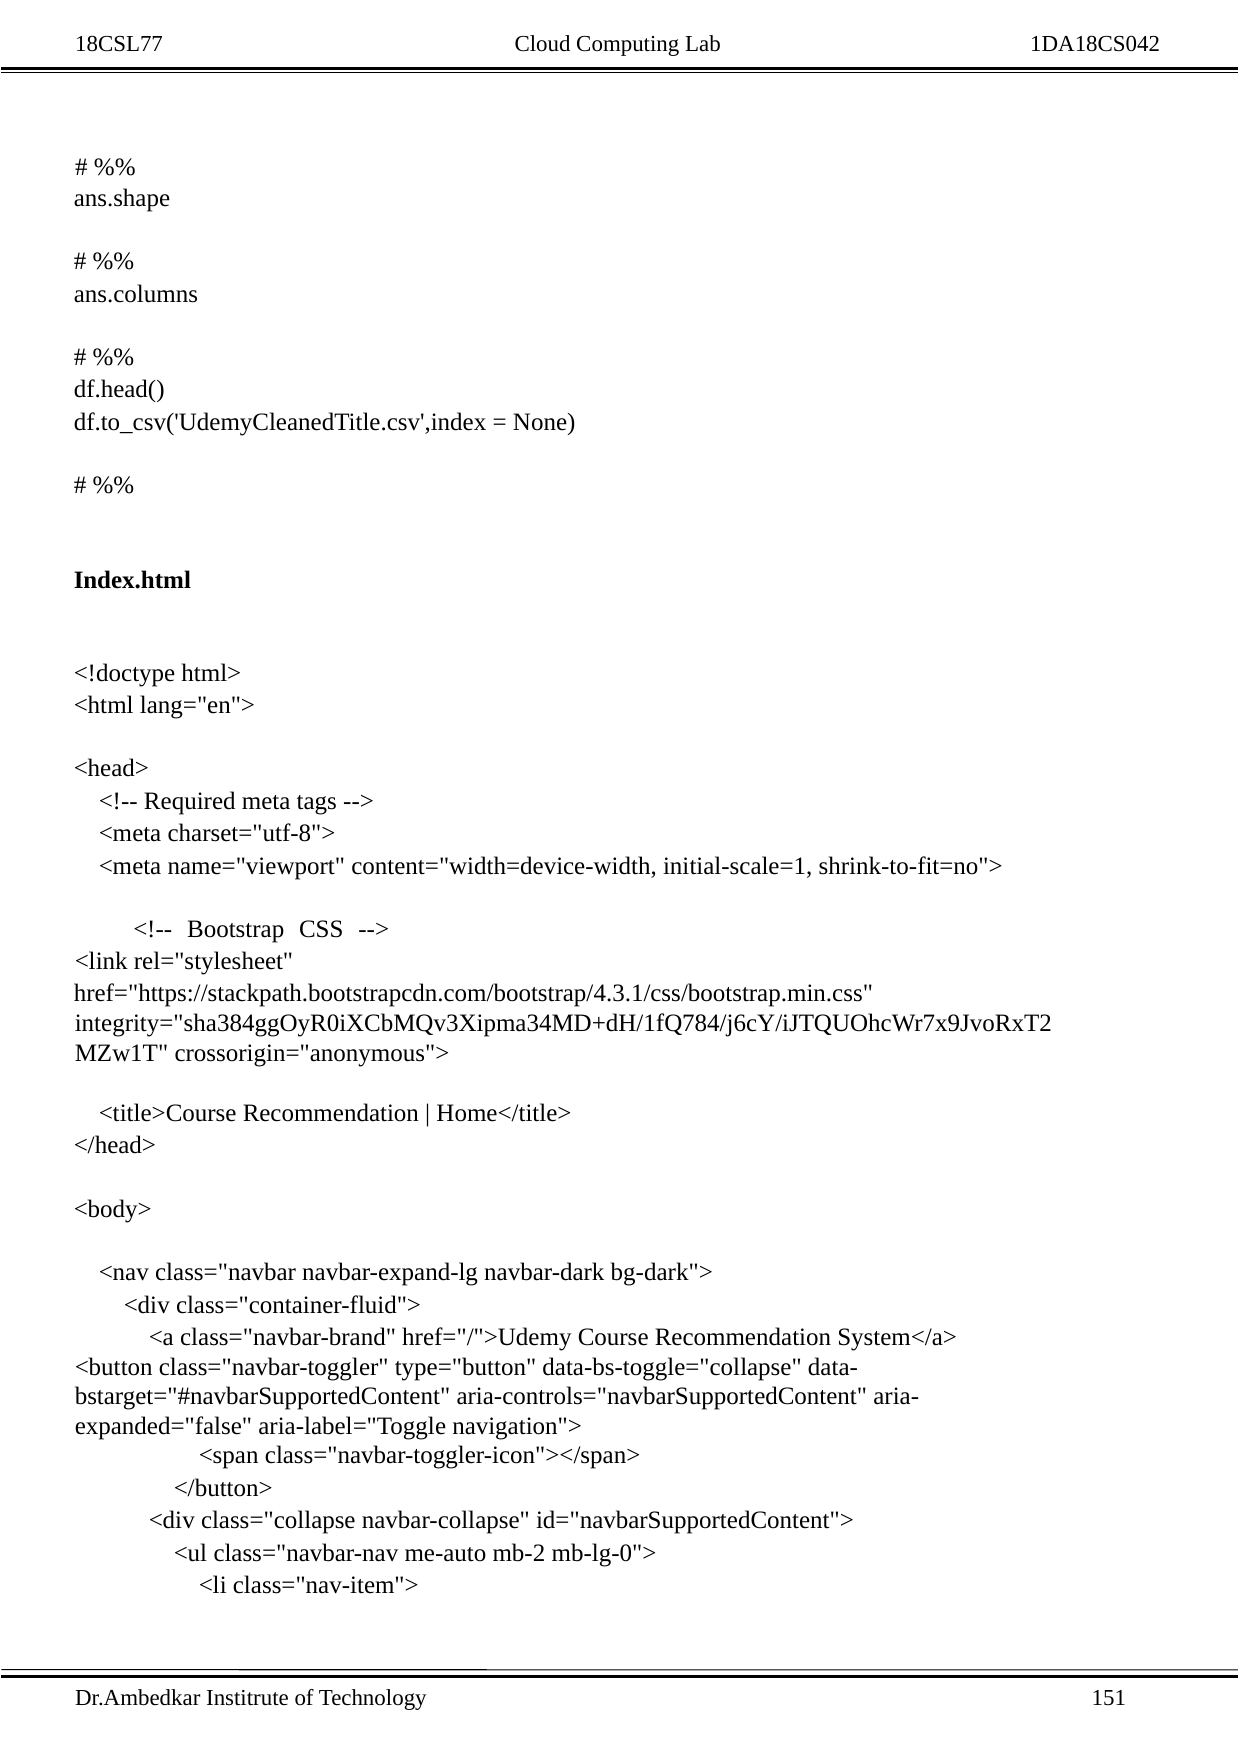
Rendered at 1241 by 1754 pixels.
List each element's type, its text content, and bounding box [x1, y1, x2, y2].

text <title>Course Recommendation | Home</title> [73, 1098, 1069, 1127]
text df.head() [73, 374, 1069, 403]
text Index.html [73, 565, 1075, 593]
text <div class="collapse navbar-collapse" id="navbarSupportedContent"> [73, 1505, 1069, 1534]
text <!doctype html> [73, 658, 1069, 686]
text <li class="nav-item"> [73, 1570, 1069, 1599]
text <ul class="navbar-nav me-auto mb-2 mb-lg-0"> [73, 1538, 1069, 1567]
text ans.shape [73, 183, 1069, 212]
text <html lang="en"> [73, 690, 1069, 719]
text df.to_csv('UdemyCleanedTitle.csv',index = None) [73, 407, 1069, 436]
text <meta name="viewport" content="width=device-width, initial-scale=1, shrink-to-fit=no"> [73, 851, 1069, 879]
text <a class="navbar-brand" href="/">Udemy Course Recommendation System</a> <button class="navbar-toggler" type="button" data-bs-toggle="collapse" data-bstarget="#navbarSupportedContent" aria-controls="navbarSupportedContent" aria-expanded="false" aria-label="Toggle navigation"> [73, 1322, 1069, 1440]
text <body> [73, 1194, 1069, 1223]
text </button> [73, 1473, 1069, 1502]
text # %% [73, 470, 1069, 499]
text # %% [73, 342, 1069, 371]
text <meta charset="utf-8"> [73, 818, 1069, 847]
text ans.columns [73, 279, 1069, 307]
text </head> [73, 1131, 1069, 1159]
text <div class="container-fluid"> [73, 1290, 1069, 1319]
text href="https://stackpath.bootstrapcdn.com/bootstrap/4.3.1/css/bootstrap.min.css" integrity="sha384ggOyR0iXCbMQv3Xipma34MD+dH/1fQ784/j6cY/iJTQUOhcWr7x9JvoRxT2MZw1T" crossorigin="anonymous"> [73, 978, 1069, 1066]
text <head> [73, 753, 1069, 782]
text <span class="navbar-toggler-icon"></span> [73, 1441, 1069, 1469]
text # %% [73, 246, 1069, 275]
text <!-- Required meta tags --> [73, 786, 1069, 815]
text <!-- Bootstrap CSS --> <link rel="stylesheet" [73, 914, 389, 975]
text <nav class="navbar navbar-expand-lg navbar-dark bg-dark"> [73, 1257, 1069, 1286]
